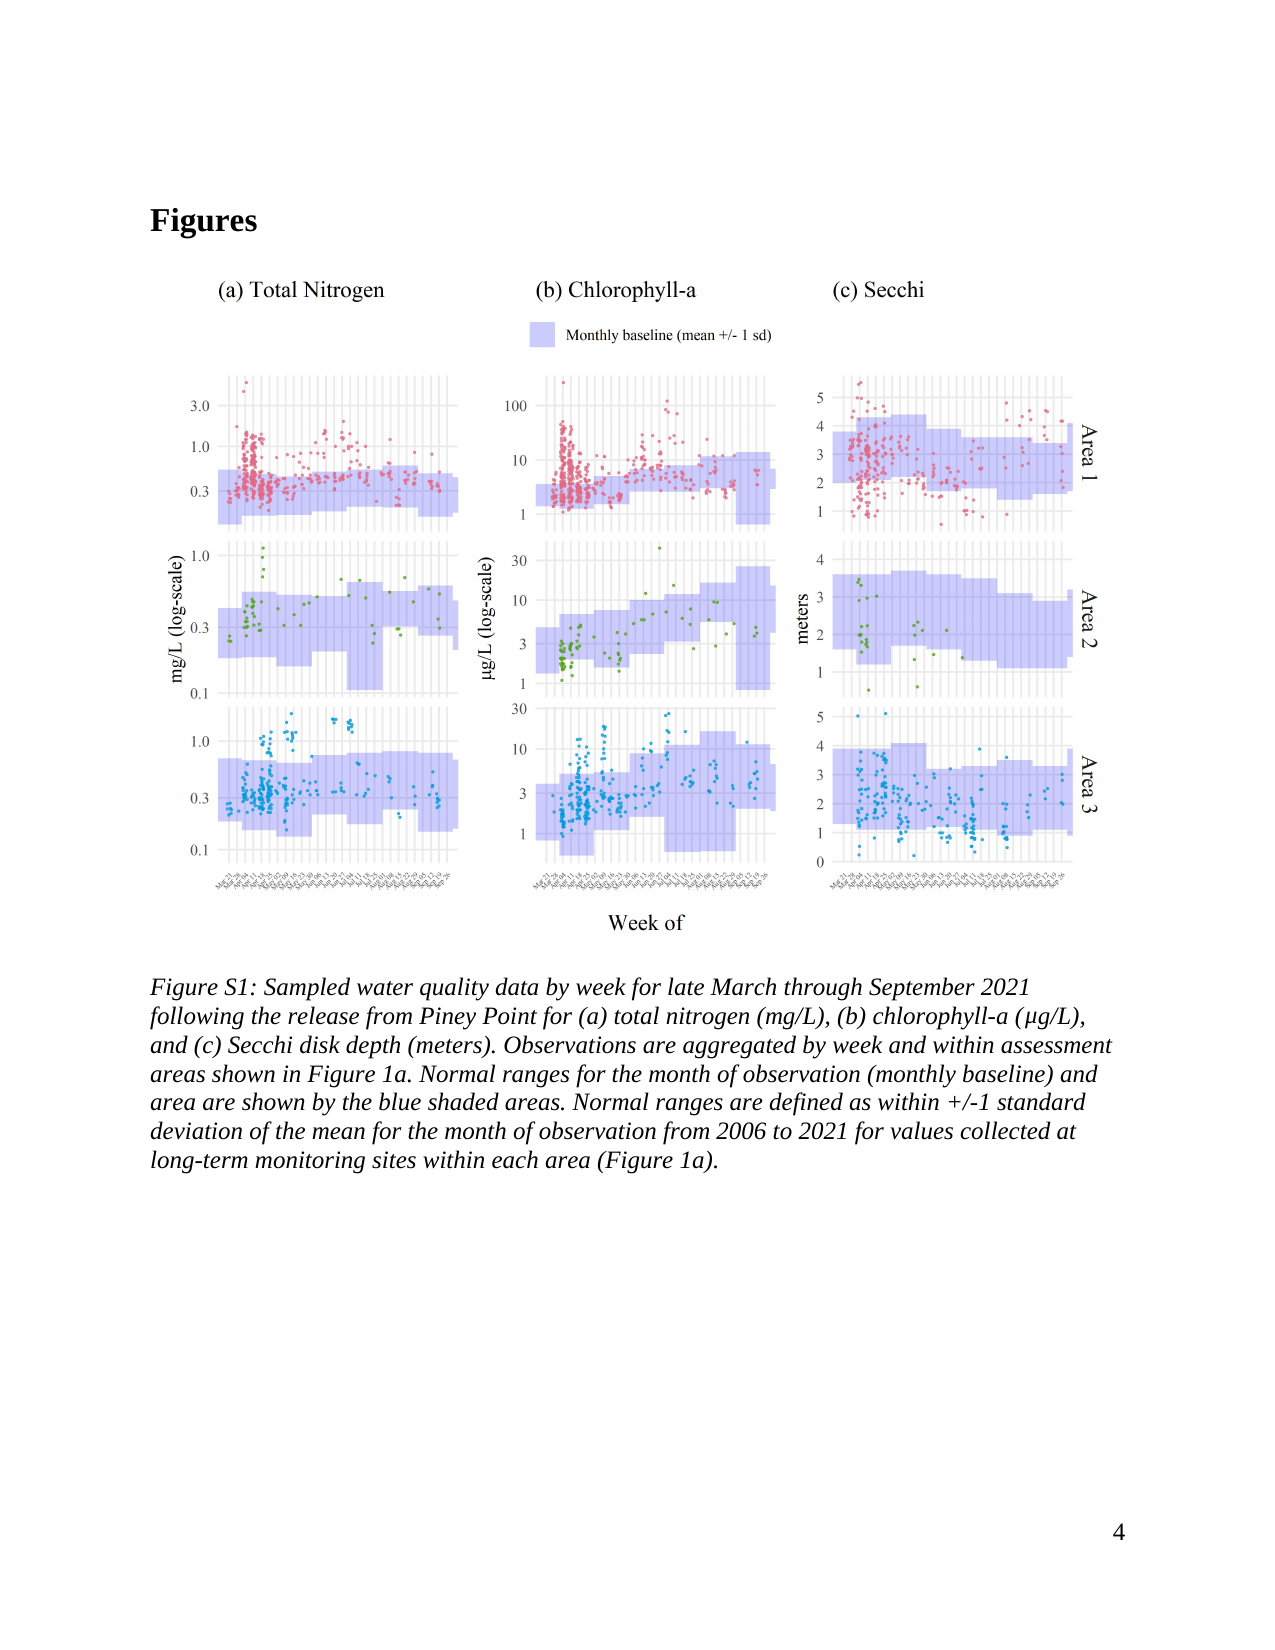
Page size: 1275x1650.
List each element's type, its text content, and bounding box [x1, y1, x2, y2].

picture [150, 263, 1125, 952]
text Figure S1: Sampled water quality data by week for late March through September 2021 following the release from Piney Point for (a) total nitrogen (mg/L), (b) chlorophyll-a (g/L), and (c) Secchi disk depth (meters). Observations are aggregated by week and within assessment areas shown in Figure 1a. Normal ranges for the month of observation (monthly baseline) and area are shown by the blue shaded areas. Normal ranges are defined as within +/-1 standard deviation of the mean for the month of observation from 2006 to 2021 for values collected at long-term monitoring sites within each area (Figure 1a). [150, 972, 1125, 1174]
subtitle Figures [150, 200, 1125, 238]
